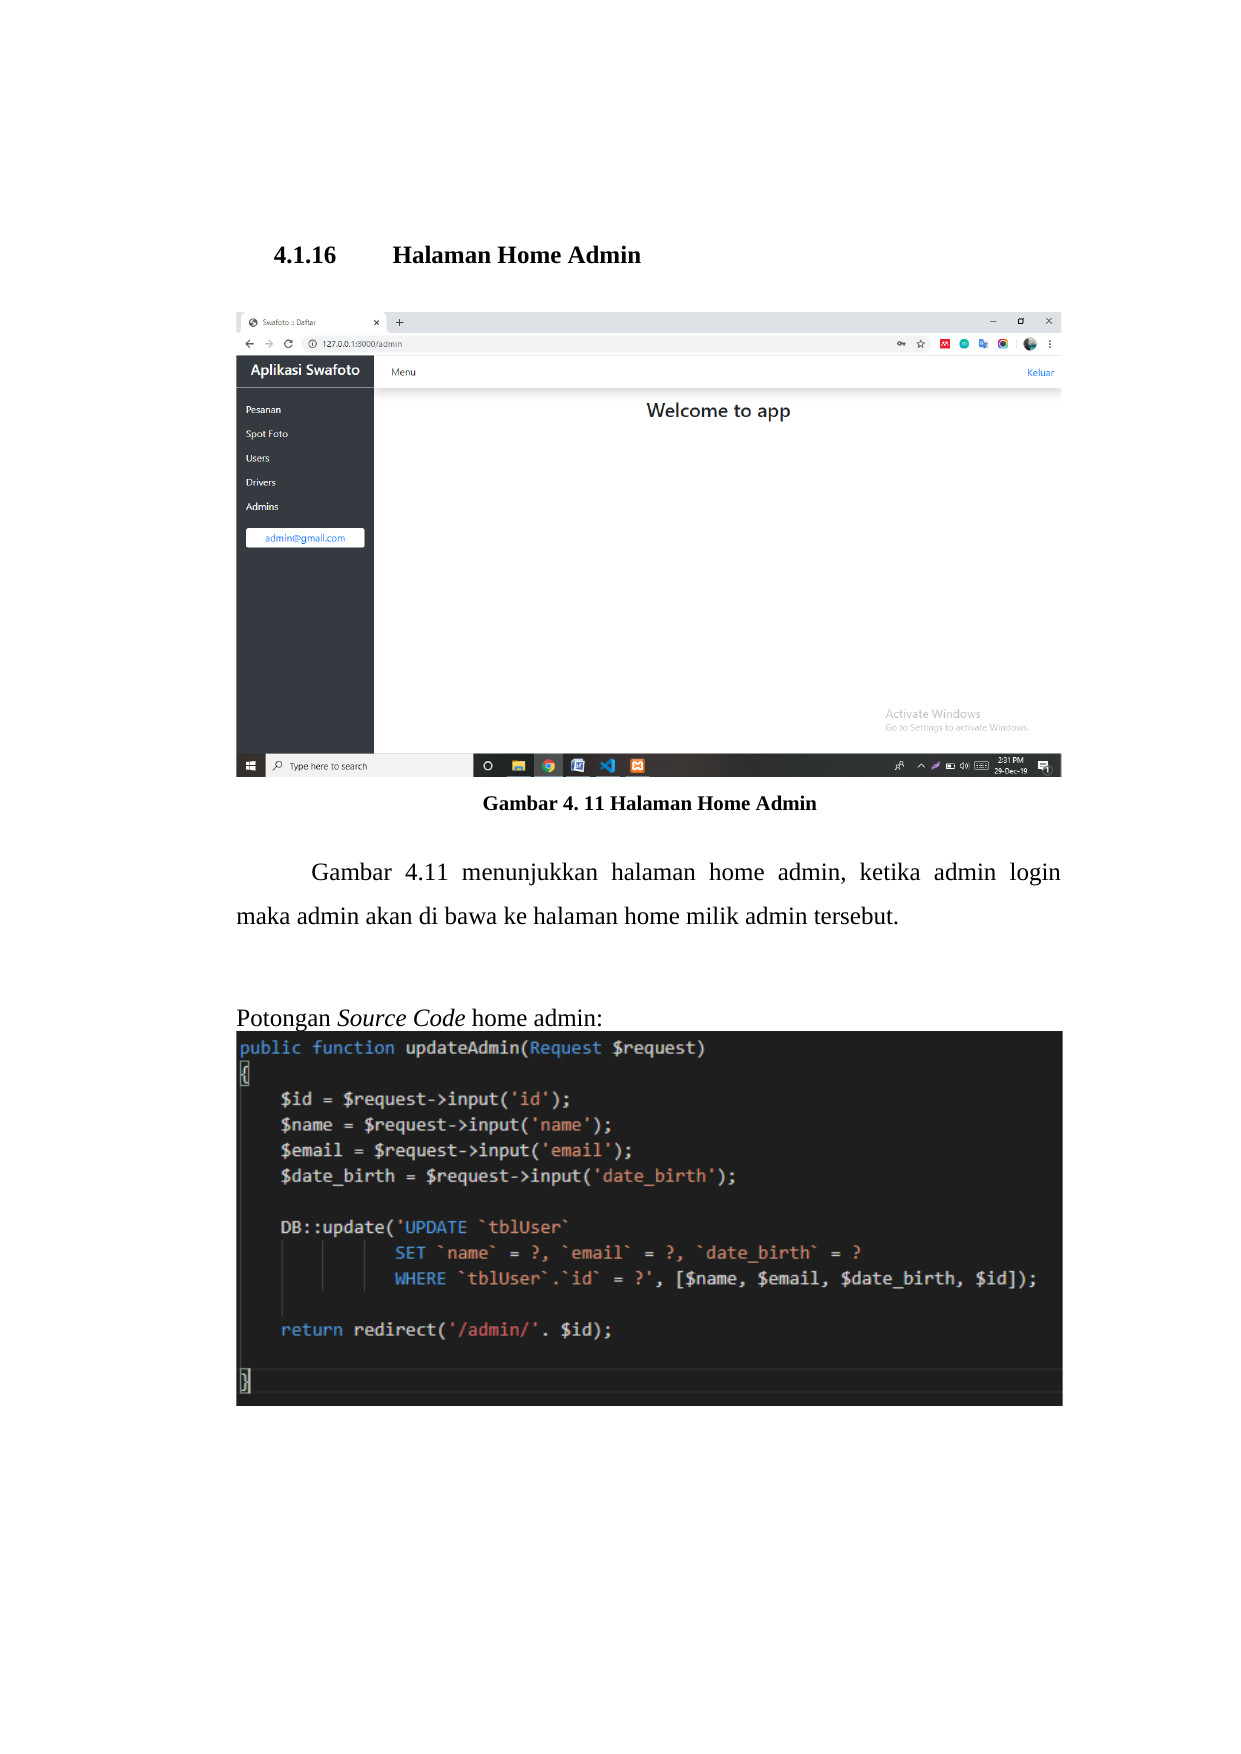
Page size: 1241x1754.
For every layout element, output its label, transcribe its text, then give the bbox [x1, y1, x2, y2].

picture [236, 1031, 1063, 1406]
subtitle Halaman Home Admin [274, 240, 1063, 269]
text Gambar 4.11 menunjukkan halaman home admin, ketika admin login maka admin akan di bawa ke halaman home milik admin tersebut. [236, 857, 1062, 930]
text Potongan Source Code home admin: [236, 1003, 1063, 1031]
picture [236, 312, 1062, 777]
text Gambar 4. 11 Halaman Home Admin [236, 791, 1063, 815]
